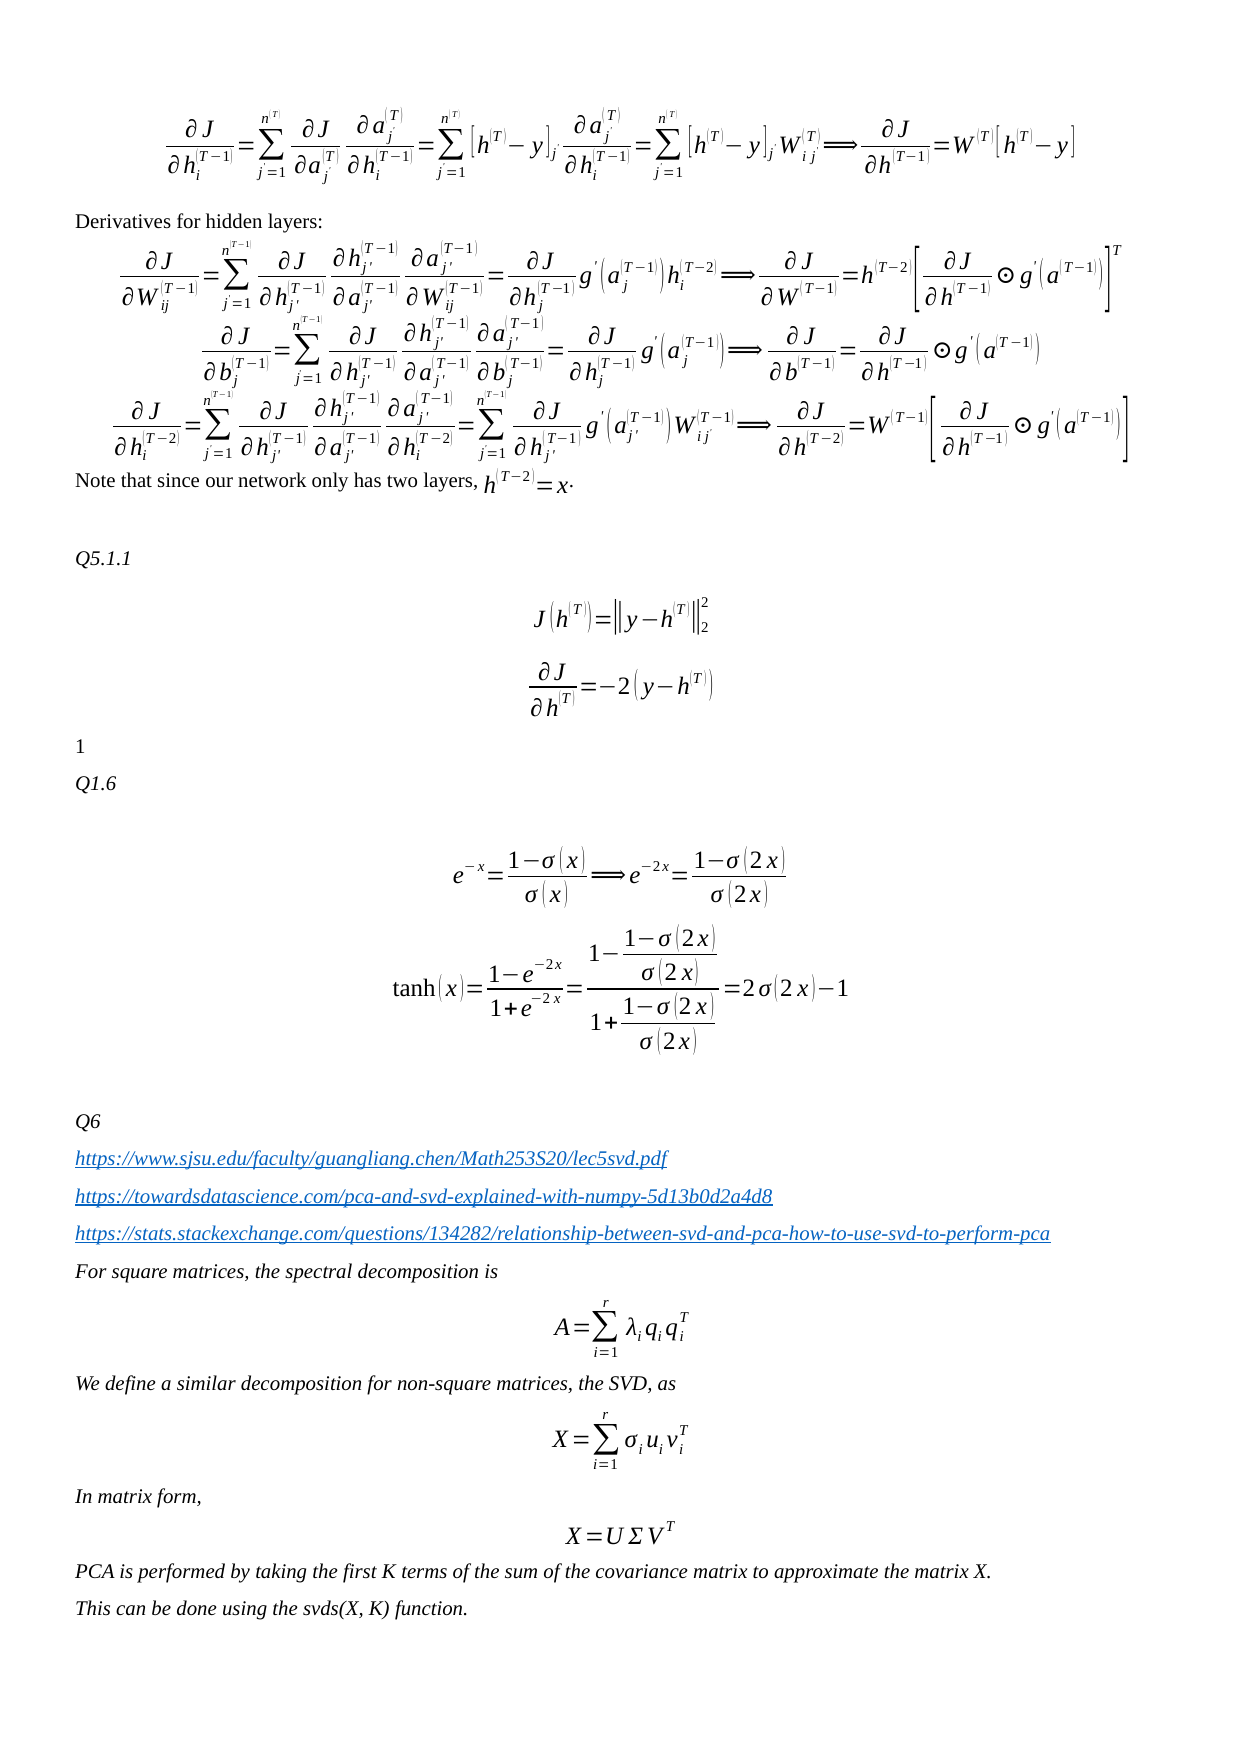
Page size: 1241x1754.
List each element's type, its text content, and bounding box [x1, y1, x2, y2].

text Note that since our network only has two layers, . [75, 464, 1165, 502]
text This can be done using the svds(X, K) function. [75, 1589, 1165, 1627]
text For square matrices, the spectral decomposition is [75, 1252, 1165, 1289]
text We define a similar decomposition for non-square matrices, the SVD, as [75, 1364, 1165, 1402]
text 1 [75, 727, 1165, 764]
text In matrix form, [75, 1477, 1165, 1514]
text https://www.sjsu.edu/faculty/guangliang.chen/Math253S20/lec5svd.pdf [75, 1139, 1165, 1177]
text https://towardsdatascience.com/pca-and-svd-explained-with-numpy-5d13b0d2a4d8 [75, 1177, 1165, 1214]
text Q5.1.1 [75, 539, 1165, 577]
text PCA is performed by taking the first K terms of the sum of the covariance matrix to approximate the matrix X. [75, 1552, 1165, 1589]
text Q1.6 [75, 764, 1165, 802]
text https://stats.stackexchange.com/questions/134282/relationship-between-svd-and-pca-how-to-use-svd-to-perform-pca [75, 1214, 1165, 1252]
text Derivatives for hidden layers: [75, 202, 1165, 239]
text Q6 [75, 1102, 1165, 1139]
